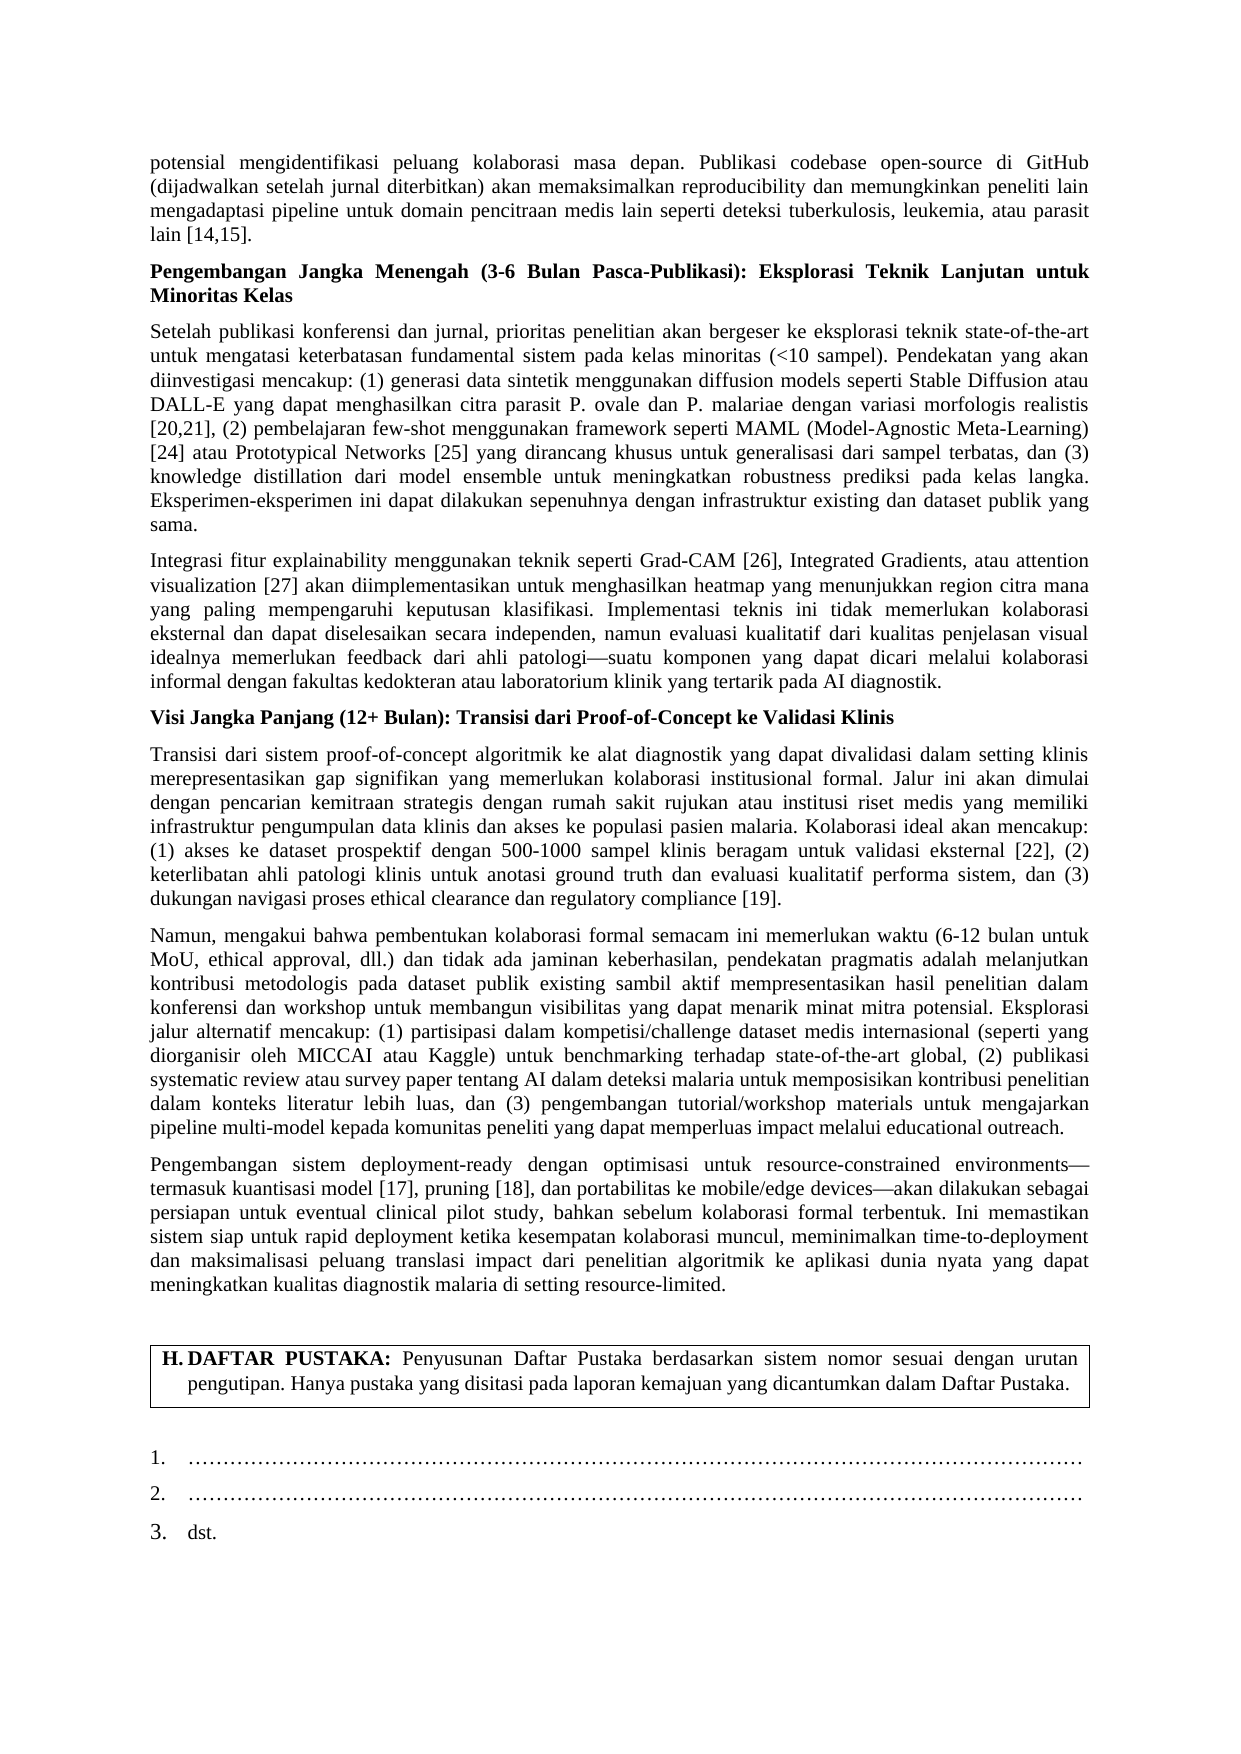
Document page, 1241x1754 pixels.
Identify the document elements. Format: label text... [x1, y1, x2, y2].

list dst. [150, 1518, 1090, 1544]
text Namun, mengakui bahwa pembentukan kolaborasi formal semacam ini memerlukan waktu (6-12 bulan untuk MoU, ethical approval, dll.) dan tidak ada jaminan keberhasilan, pendekatan pragmatis adalah melanjutkan kontribusi metodologis pada dataset publik existing sambil aktif mempresentasikan hasil penelitian dalam konferensi dan workshop untuk membangun visibilitas yang dapat menarik minat mitra potensial. Eksplorasi jalur alternatif mencakup: (1) partisipasi dalam kompetisi/challenge dataset medis internasional (seperti yang diorganisir oleh MICCAI atau Kaggle) untuk benchmarking terhadap state-of-the-art global, (2) publikasi systematic review atau survey paper tentang AI dalam deteksi malaria untuk memposisikan kontribusi penelitian dalam konteks literatur lebih luas, dan (3) pengembangan tutorial/workshop materials untuk mengajarkan pipeline multi-model kepada komunitas peneliti yang dapat memperluas impact melalui educational outreach. [150, 923, 1090, 1139]
table_header H. DAFTAR PUSTAKA: Penyusunan Daftar Pustaka berdasarkan sistem nomor sesuai dengan urutan pengutipan. Hanya pustaka yang disitasi pada laporan kemajuan yang dicantumkan dalam Daftar Pustaka. [151, 1346, 1089, 1407]
text Setelah publikasi konferensi dan jurnal, prioritas penelitian akan bergeser ke eksplorasi teknik state-of-the-art untuk mengatasi keterbatasan fundamental sistem pada kelas minoritas (<10 sampel). Pendekatan yang akan diinvestigasi mencakup: (1) generasi data sintetik menggunakan diffusion models seperti Stable Diffusion atau DALL-E yang dapat menghasilkan citra parasit P. ovale dan P. malariae dengan variasi morfologis realistis [20,21], (2) pembelajaran few-shot menggunakan framework seperti MAML (Model-Agnostic Meta-Learning) [24] atau Prototypical Networks [25] yang dirancang khusus untuk generalisasi dari sampel terbatas, dan (3) knowledge distillation dari model ensemble untuk meningkatkan robustness prediksi pada kelas langka. Eksperimen-eksperimen ini dapat dilakukan sepenuhnya dengan infrastruktur existing dan dataset publik yang sama. [150, 319, 1090, 536]
text Pengembangan sistem deployment-ready dengan optimisasi untuk resource-constrained environments—termasuk kuantisasi model [17], pruning [18], dan portabilitas ke mobile/edge devices—akan dilakukan sebagai persiapan untuk eventual clinical pilot study, bahkan sebelum kolaborasi formal terbentuk. Ini memastikan sistem siap untuk rapid deployment ketika kesempatan kolaborasi muncul, meminimalkan time-to-deployment dan maksimalisasi peluang translasi impact dari penelitian algoritmik ke aplikasi dunia nyata yang dapat meningkatkan kualitas diagnostik malaria di setting resource-limited. [150, 1152, 1090, 1296]
list ………………………………………………………………………………………………………………… [150, 1444, 1090, 1469]
list ………………………………………………………………………………………………………………… [150, 1481, 1090, 1505]
text Visi Jangka Panjang (12+ Bulan): Transisi dari Proof-of-Concept ke Validasi Klinis [150, 705, 1090, 729]
text Pengembangan Jangka Menengah (3-6 Bulan Pasca-Publikasi): Eksplorasi Teknik Lanjutan untuk Minoritas Kelas [150, 259, 1090, 307]
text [150, 150, 1090, 246]
text Integrasi fitur explainability menggunakan teknik seperti Grad-CAM [26], Integrated Gradients, atau attention visualization [27] akan diimplementasikan untuk menghasilkan heatmap yang menunjukkan region citra mana yang paling mempengaruhi keputusan klasifikasi. Implementasi teknis ini tidak memerlukan kolaborasi eksternal dan dapat diselesaikan secara independen, namun evaluasi kualitatif dari kualitas penjelasan visual idealnya memerlukan feedback dari ahli patologi—suatu komponen yang dapat dicari melalui kolaborasi informal dengan fakultas kedokteran atau laboratorium klinik yang tertarik pada AI diagnostik. [150, 548, 1090, 693]
text Transisi dari sistem proof-of-concept algoritmik ke alat diagnostik yang dapat divalidasi dalam setting klinis merepresentasikan gap signifikan yang memerlukan kolaborasi institusional formal. Jalur ini akan dimulai dengan pencarian kemitraan strategis dengan rumah sakit rujukan atau institusi riset medis yang memiliki infrastruktur pengumpulan data klinis dan akses ke populasi pasien malaria. Kolaborasi ideal akan mencakup: (1) akses ke dataset prospektif dengan 500-1000 sampel klinis beragam untuk validasi eksternal [22], (2) keterlibatan ahli patologi klinis untuk anotasi ground truth dan evaluasi kualitatif performa sistem, dan (3) dukungan navigasi proses ethical clearance dan regulatory compliance [19]. [150, 742, 1090, 910]
